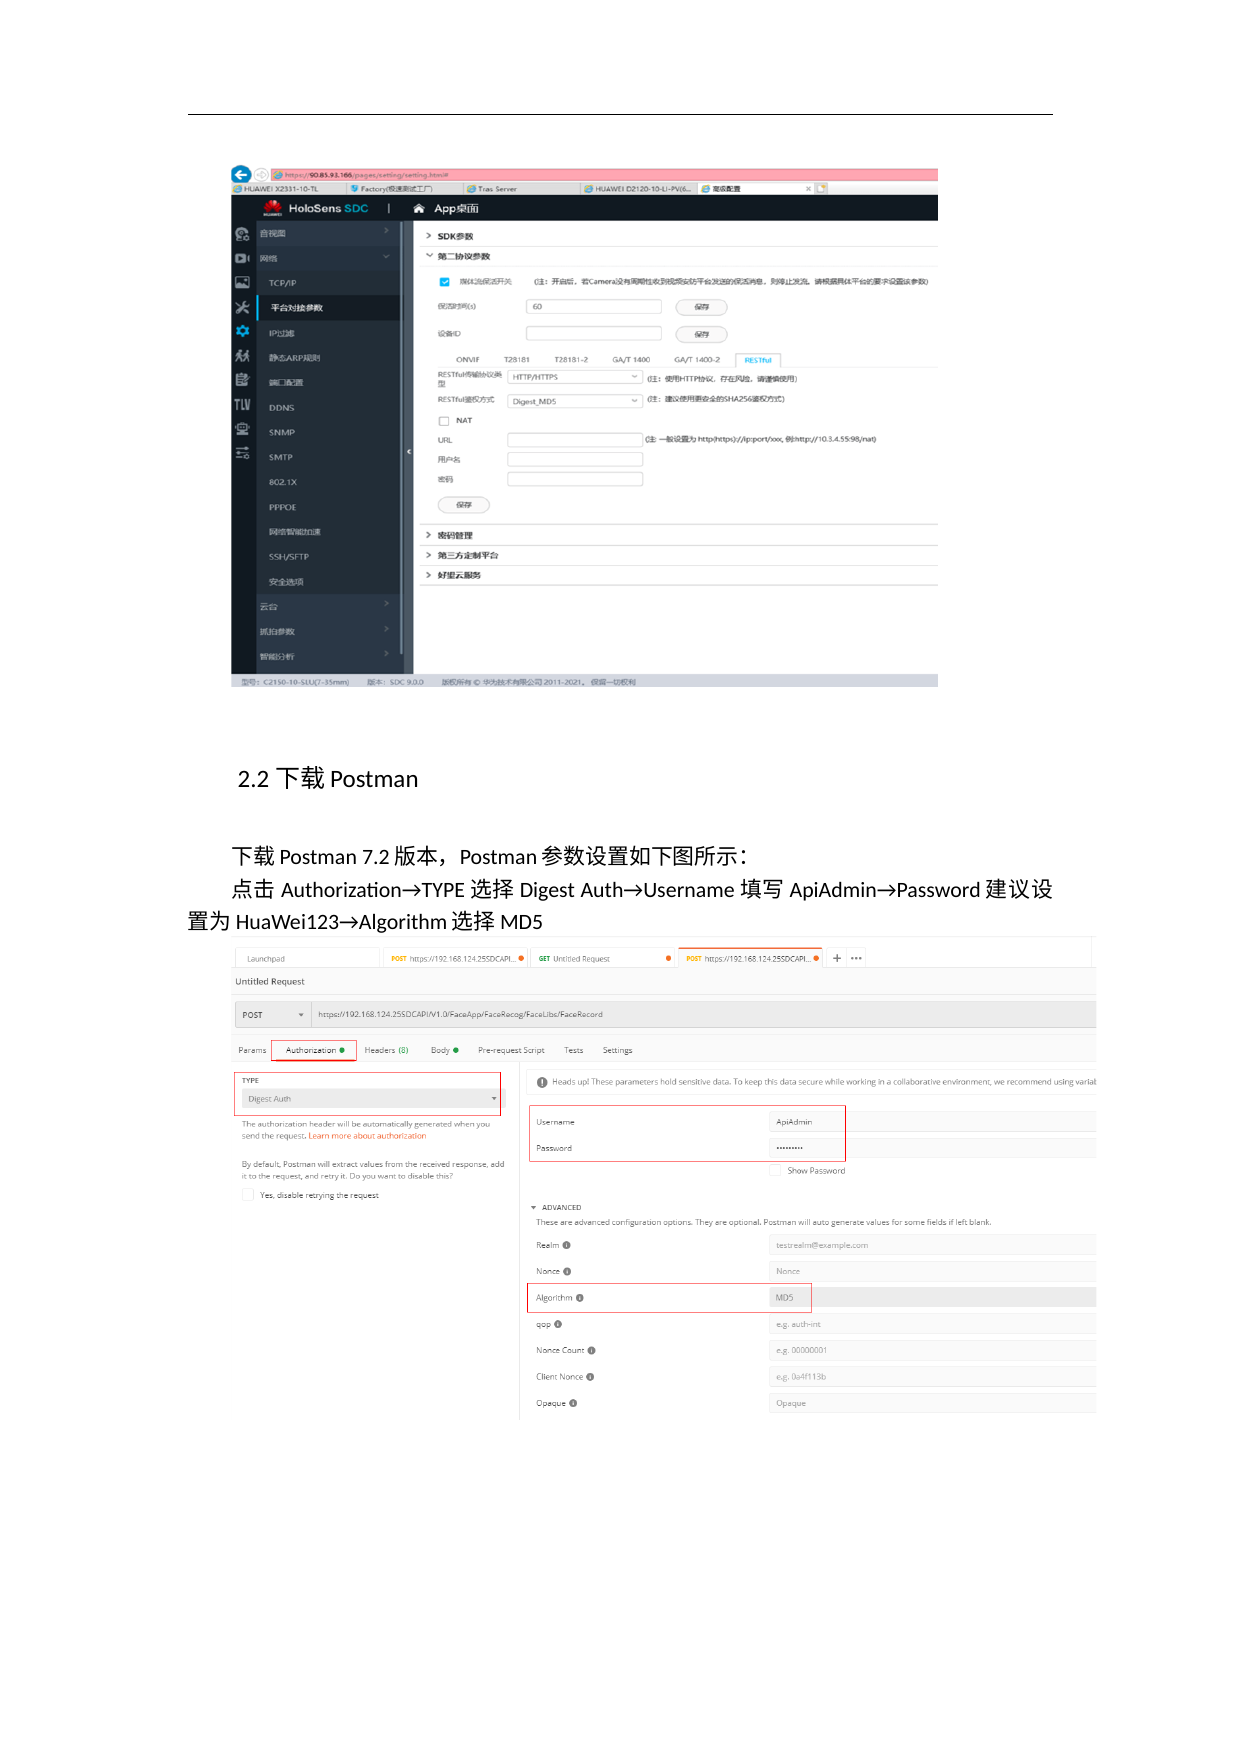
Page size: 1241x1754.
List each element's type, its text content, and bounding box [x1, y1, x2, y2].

picture [231, 162, 938, 687]
subtitle 下载Postman [237, 744, 1053, 809]
picture [231, 936, 1097, 1420]
text 下载Postman 7.2版本，Postman参数设置如下图所示： [187, 839, 1053, 871]
text 点击Authorization→TYPE选择Digest Auth→Username填写ApiAdmin→Password建议设置为HuaWei123→Algorithm选择MD5 [187, 871, 1053, 936]
picture [236, 171, 246, 179]
